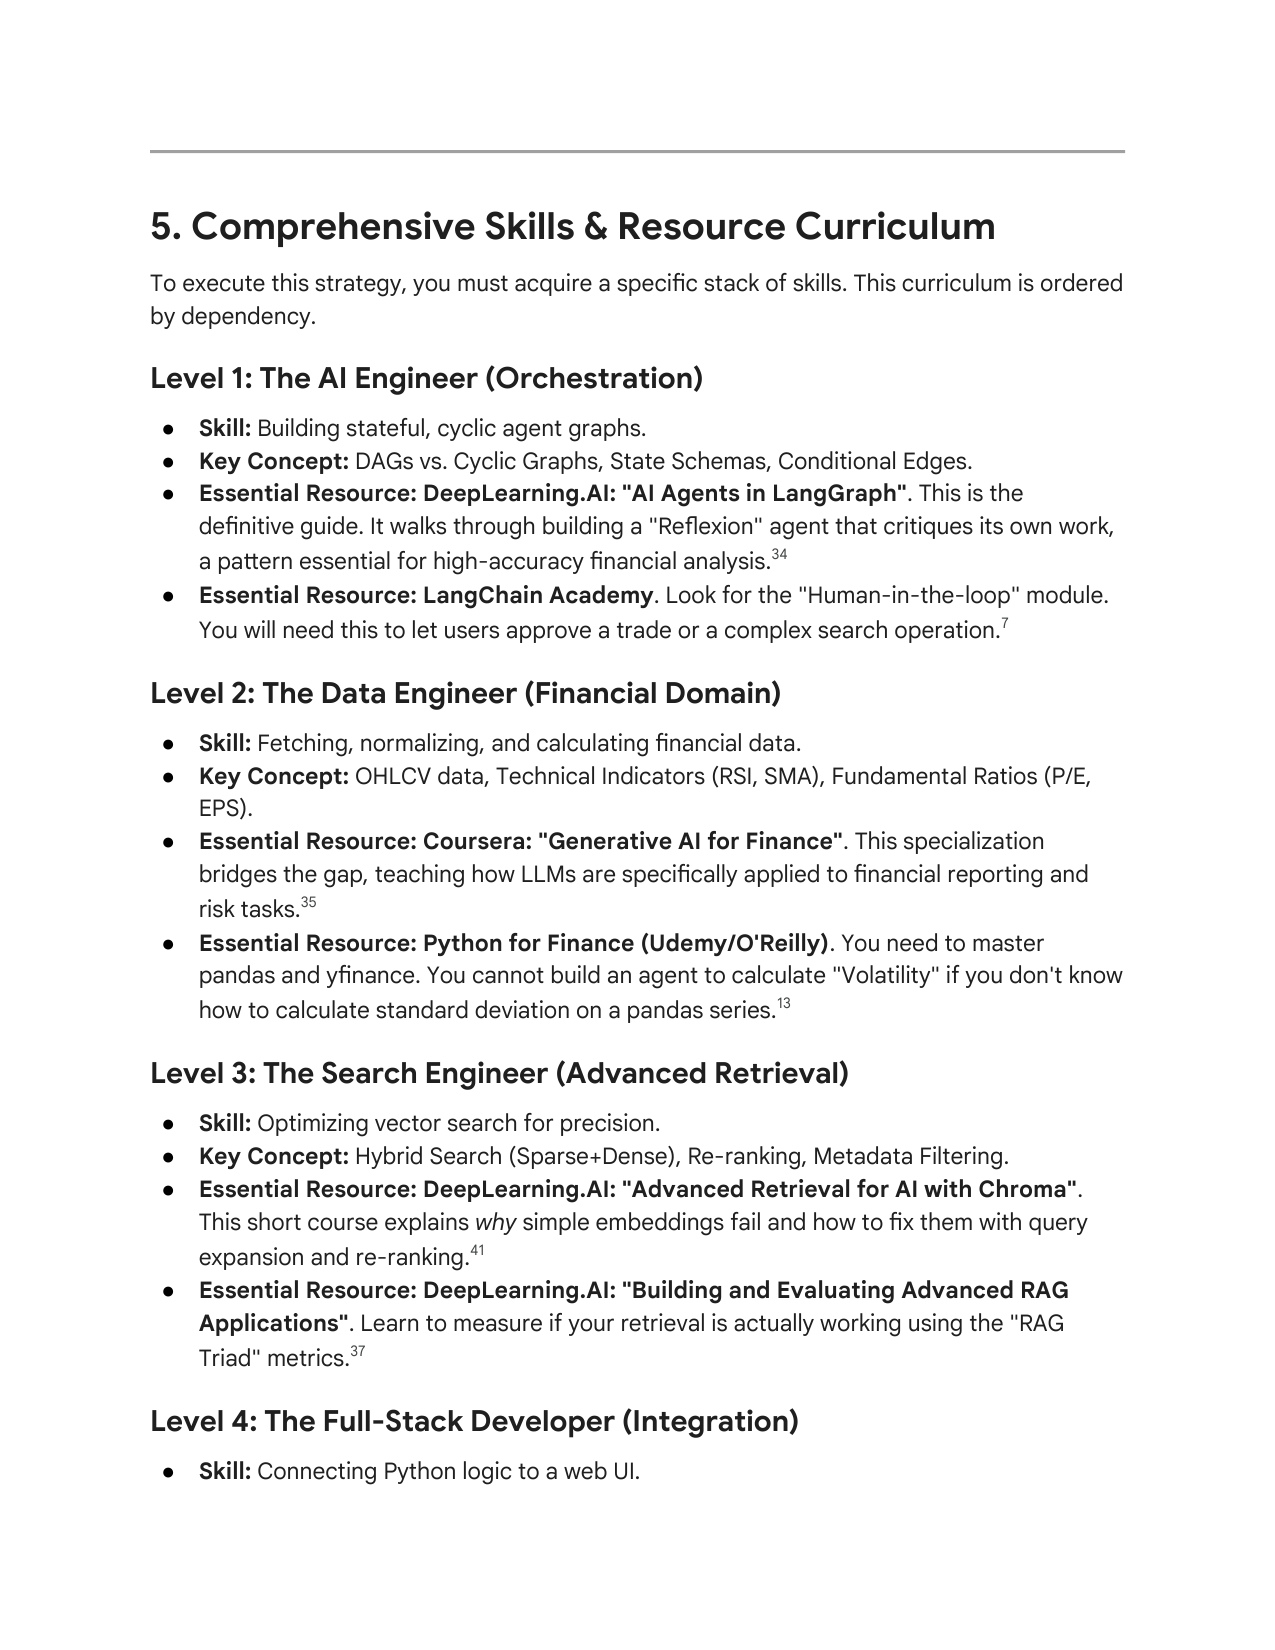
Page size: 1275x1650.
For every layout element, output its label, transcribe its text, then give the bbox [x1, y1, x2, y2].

list Essential Resource: DeepLearning.AI: "Building and Evaluating Advanced RAG Applications". Learn to measure if your retrieval is actually working using the "RAG Triad" metrics.37 [161, 1277, 1125, 1374]
subtitle 5. Comprehensive Skills & Resource Curriculum [150, 154, 1125, 251]
list Essential Resource: LangChain Academy. Look for the "Human-in-the-loop" module. You will need this to let users approve a trade or a complex search operation.7 [161, 581, 1125, 646]
text To execute this strategy, you must acquire a specific stack of skills. This curriculum is ordered by dependency. [150, 269, 1125, 331]
list Essential Resource: DeepLearning.AI: "AI Agents in LangGraph". This is the definitive guide. It walks through building a "Reflexion" agent that critiques its own work, a pattern essential for high-accuracy financial analysis.34 [161, 479, 1125, 577]
subtitle Level 3: The Search Engineer (Advanced Retrieval) [150, 1055, 1125, 1092]
subtitle Level 4: The Full-Stack Developer (Integration) [150, 1403, 1125, 1440]
list Skill: Building stateful, cyclic agent graphs. [161, 414, 1125, 443]
subtitle Level 2: The Data Engineer (Financial Domain) [150, 675, 1125, 712]
list Key Concept: OHLCV data, Technical Indicators (RSI, SMA), Fundamental Ratios (P/E, EPS). [161, 762, 1125, 823]
list Essential Resource: Coursera: "Generative AI for Finance". This specialization bridges the gap, teaching how LLMs are specifically applied to financial reporting and risk tasks.35 [161, 827, 1125, 924]
list Key Concept: Hybrid Search (Sparse+Dense), Re-ranking, Metadata Filtering. [161, 1142, 1125, 1171]
list Essential Resource: Python for Finance (Udemy/O'Reilly). You need to master pandas and yfinance. You cannot build an agent to calculate "Volatility" if you don't know how to calculate standard deviation on a pandas series.13 [161, 929, 1125, 1026]
list Skill: Fetching, normalizing, and calculating financial data. [161, 729, 1125, 758]
list Skill: Optimizing vector search for precision. [161, 1109, 1125, 1138]
subtitle Level 1: The AI Engineer (Orchestration) [150, 360, 1125, 397]
list Essential Resource: DeepLearning.AI: "Advanced Retrieval for AI with Chroma". This short course explains why simple embeddings fail and how to fix them with query expansion and re-ranking.41 [161, 1175, 1125, 1272]
list Key Concept: DAGs vs. Cyclic Graphs, State Schemas, Conditional Edges. [161, 447, 1125, 476]
list Skill: Connecting Python logic to a web UI. [161, 1457, 1125, 1486]
